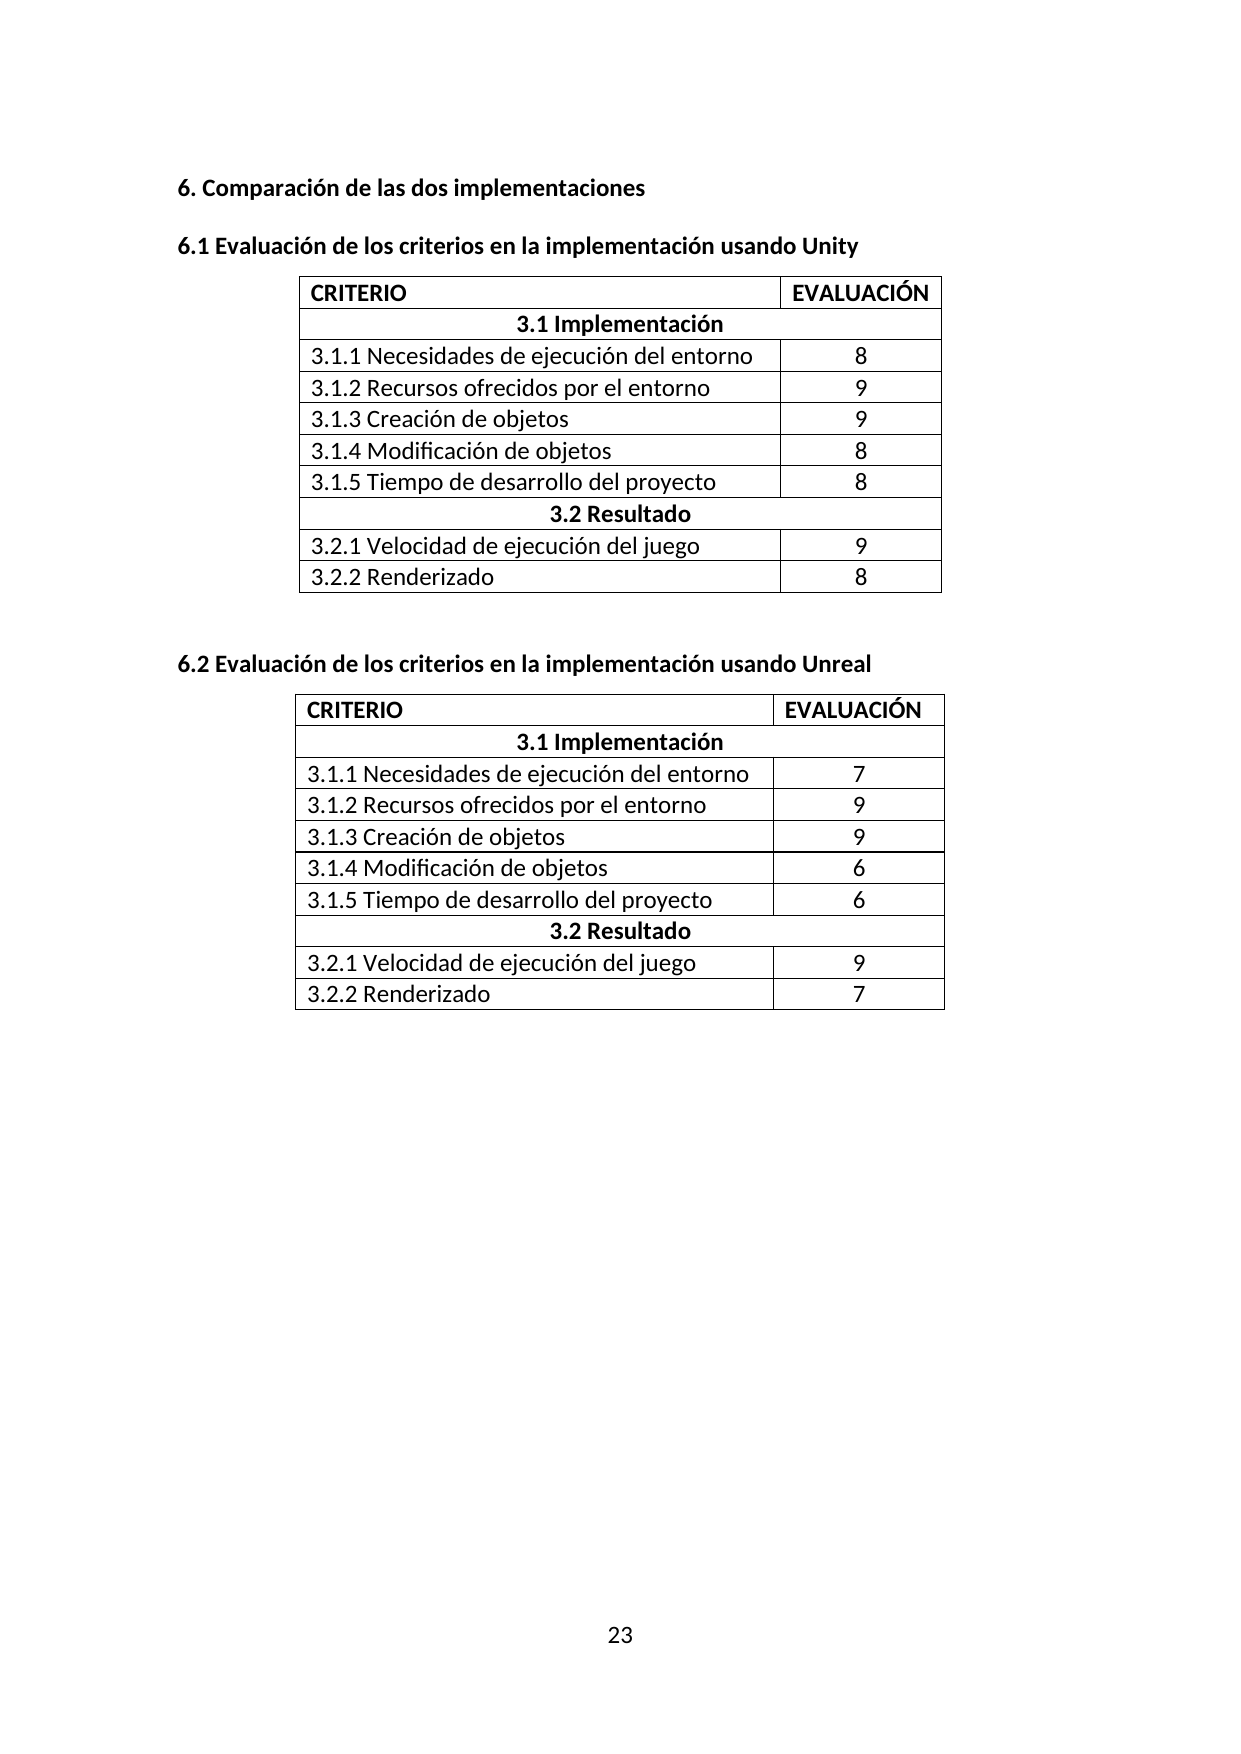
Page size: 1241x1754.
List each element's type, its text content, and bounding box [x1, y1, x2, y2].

table_cell 9 [781, 530, 941, 560]
table_cell 3.1.2 Recursos ofrecidos por el entorno [300, 372, 780, 402]
subtitle 6.2 Evaluación de los criterios en la implementación usando Unreal [177, 648, 1063, 679]
table_cell 8 [781, 435, 941, 465]
table_cell 9 [781, 372, 941, 402]
table_header CRITERIO [296, 695, 773, 725]
table_cell 9 [774, 789, 944, 820]
table_cell 3.2.2 Renderizado [300, 561, 780, 592]
table_cell 7 [774, 979, 944, 1009]
table_cell 3.1.3 Creación de objetos [296, 821, 773, 851]
table_cell 3.1.1 Necesidades de ejecución del entorno [300, 340, 780, 371]
table_cell 9 [781, 403, 941, 434]
table_cell 8 [781, 340, 941, 371]
table_header CRITERIO [300, 277, 780, 307]
table_cell 9 [774, 947, 944, 978]
table_header EVALUACIÓN [781, 277, 941, 307]
table_cell 3.2 Resultado [300, 498, 941, 529]
subtitle 6. Comparación de las dos implementaciones [177, 173, 1063, 203]
table_cell 9 [774, 821, 944, 851]
table_cell 3.1.4 Modificación de objetos [300, 435, 780, 465]
table_cell 6 [774, 884, 944, 914]
subtitle 6.1 Evaluación de los criterios en la implementación usando Unity [177, 231, 1063, 261]
table_cell 7 [774, 758, 944, 788]
table_cell 3.1.4 Modificación de objetos [296, 853, 773, 883]
table_cell 3.1.3 Creación de objetos [300, 403, 780, 434]
table_cell 6 [774, 853, 944, 883]
table_cell 3.1.5 Tiempo de desarrollo del proyecto [296, 884, 773, 914]
table_cell 3.1 Implementación [296, 726, 944, 757]
table_cell 3.1.2 Recursos ofrecidos por el entorno [296, 789, 773, 820]
table_cell 3.2.1 Velocidad de ejecución del juego [296, 947, 773, 978]
table_cell 3.1.1 Necesidades de ejecución del entorno [296, 758, 773, 788]
table_header EVALUACIÓN [774, 695, 944, 725]
table_cell 8 [781, 466, 941, 497]
table_cell 3.2 Resultado [296, 916, 944, 946]
table_cell 8 [781, 561, 941, 592]
table_cell 3.1 Implementación [300, 309, 941, 339]
table_cell 3.1.5 Tiempo de desarrollo del proyecto [300, 466, 780, 497]
table_cell 3.2.1 Velocidad de ejecución del juego [300, 530, 780, 560]
table_cell 3.2.2 Renderizado [296, 979, 773, 1009]
